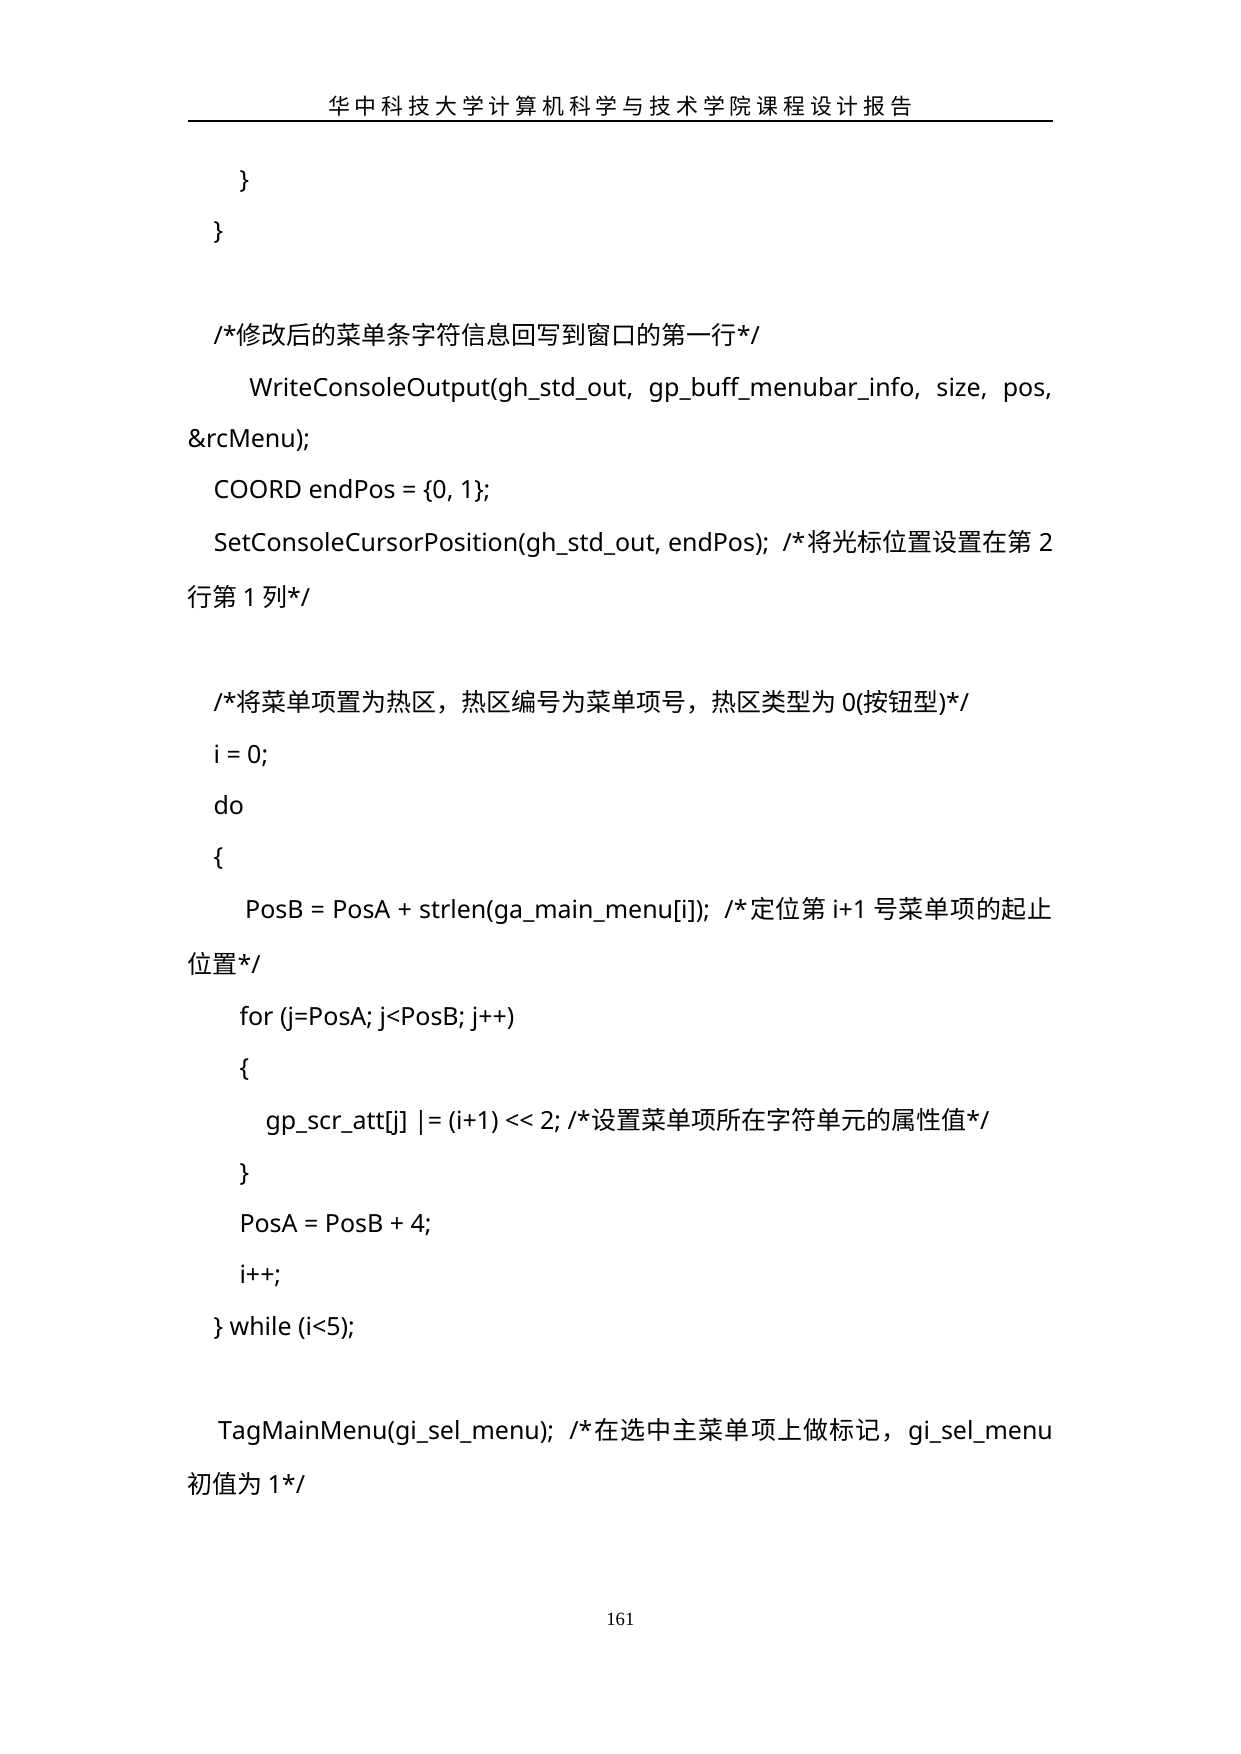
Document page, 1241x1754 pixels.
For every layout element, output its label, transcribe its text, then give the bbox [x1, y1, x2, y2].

text i = 0; [187, 737, 1053, 771]
text { [187, 839, 1053, 873]
text PosB = PosA + strlen(ga_main_menu[i]); /*定位第i+1号菜单项的起止位置*/ [187, 890, 1053, 981]
text } [187, 1155, 1053, 1189]
text } while (i<5); [187, 1308, 1053, 1342]
text } [187, 213, 1053, 247]
text gp_scr_att[j] |= (i+1) << 2; /*设置菜单项所在字符单元的属性值*/ [187, 1101, 1053, 1137]
text COORD endPos = {0, 1}; [187, 472, 1053, 506]
text PosA = PosB + 4; [187, 1206, 1053, 1240]
text /*将菜单项置为热区，热区编号为菜单项号，热区类型为0(按钮型)*/ [187, 682, 1053, 719]
text i++; [187, 1257, 1053, 1291]
text TagMainMenu(gi_sel_menu); /*在选中主菜单项上做标记，gi_sel_menu初值为1*/ [187, 1410, 1053, 1501]
text /*修改后的菜单条字符信息回写到窗口的第一行*/ [187, 315, 1053, 351]
text } [187, 162, 1053, 196]
text SetConsoleCursorPosition(gh_std_out, endPos); /*将光标位置设置在第2行第1列*/ [187, 523, 1053, 613]
text for (j=PosA; j<PosB; j++) [187, 999, 1053, 1033]
text { [187, 1050, 1053, 1084]
text do [187, 788, 1053, 822]
text WriteConsoleOutput(gh_std_out, gp_buff_menubar_info, size, pos, &rcMenu); [187, 369, 1053, 454]
